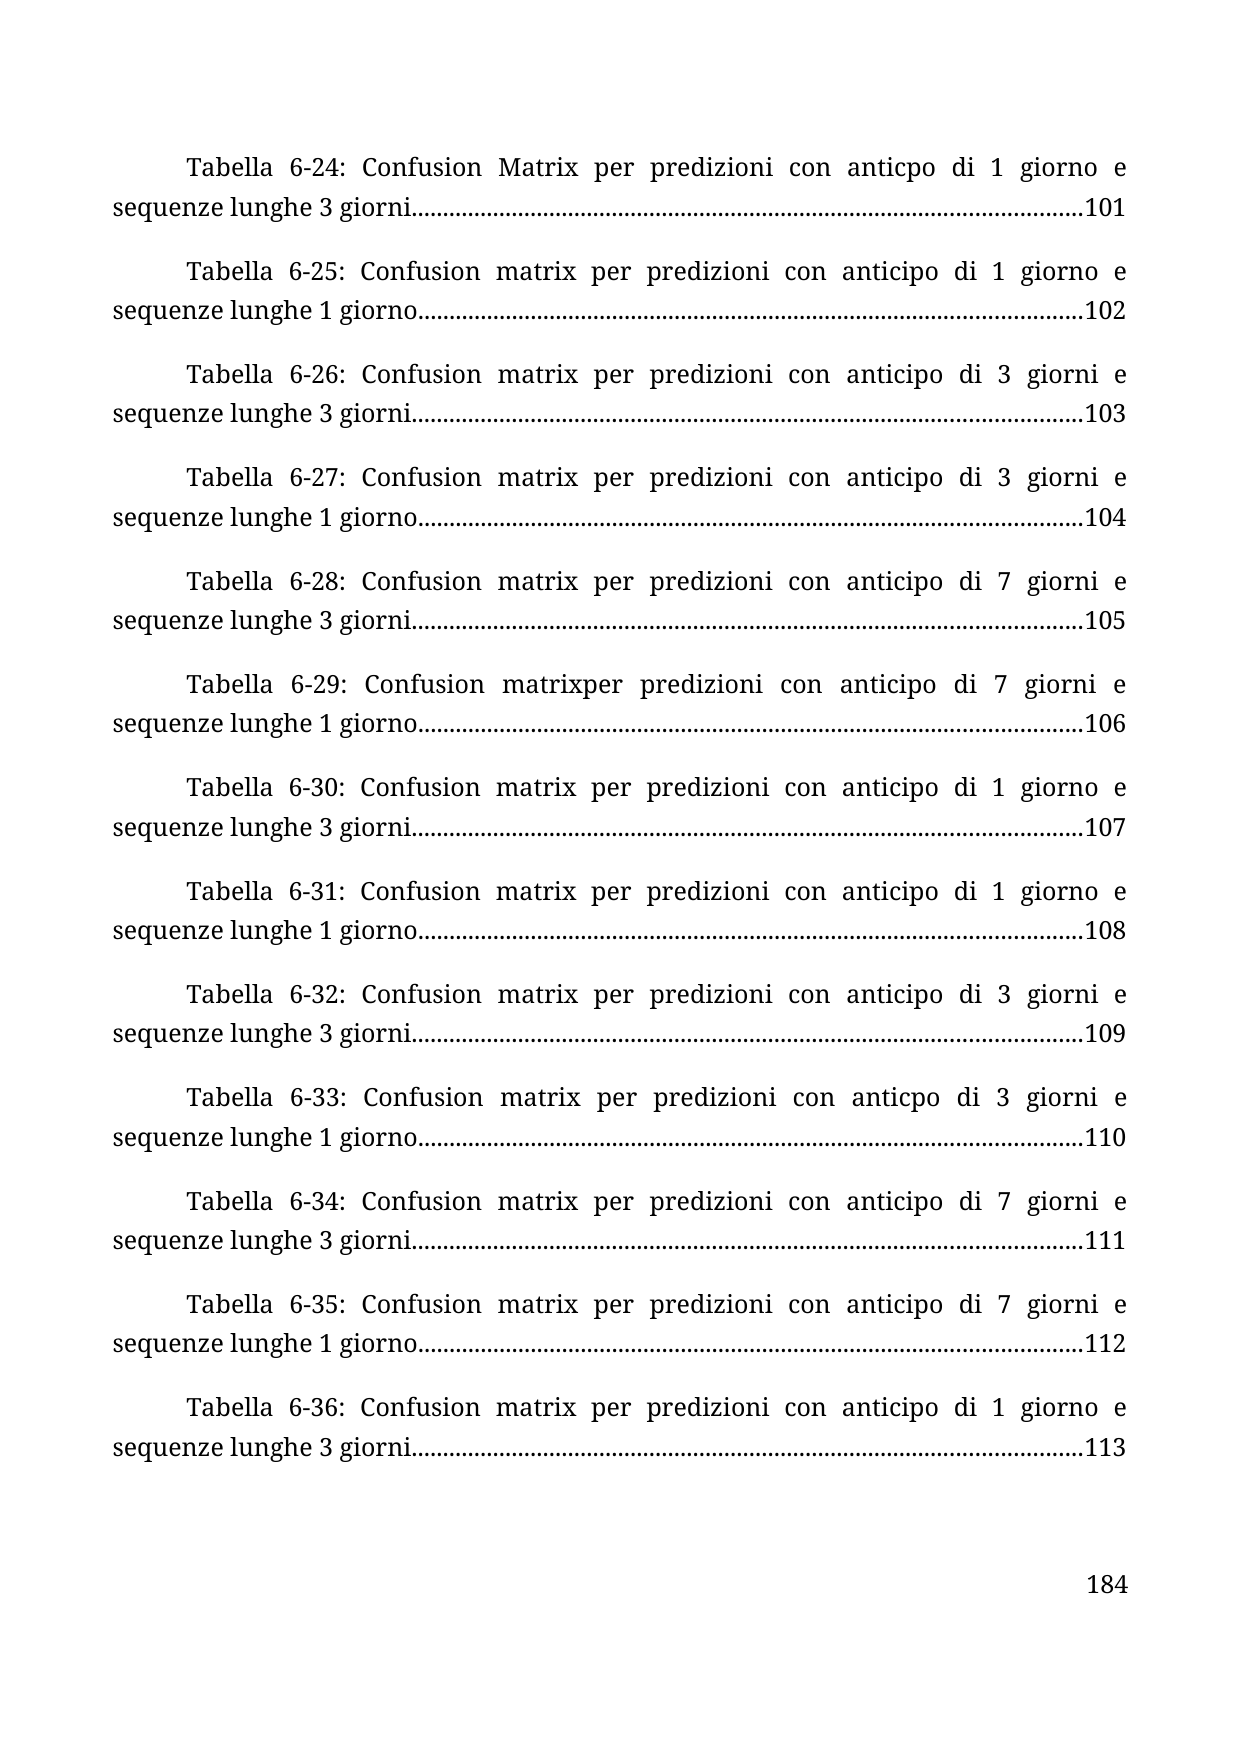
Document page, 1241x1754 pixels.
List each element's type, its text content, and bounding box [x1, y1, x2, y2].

text Tabella 6-29: Confusion matrixper predizioni con anticipo di 7 giorni e sequenze lunghe 1 giorno 106 [112, 667, 1128, 740]
text Tabella 6-35: Confusion matrix per predizioni con anticipo di 7 giorni e sequenze lunghe 1 giorno 112 [112, 1287, 1128, 1360]
text Tabella 6-24: Confusion Matrix per predizioni con anticpo di 1 giorno e sequenze lunghe 3 giorni 101 [112, 150, 1128, 223]
text Tabella 6-34: Confusion matrix per predizioni con anticipo di 7 giorni e sequenze lunghe 3 giorni 111 [112, 1183, 1128, 1257]
text Tabella 6-33: Confusion matrix per predizioni con anticpo di 3 giorni e sequenze lunghe 1 giorno 110 [112, 1080, 1128, 1153]
text Tabella 6-30: Confusion matrix per predizioni con anticipo di 1 giorno e sequenze lunghe 3 giorni 107 [112, 770, 1128, 843]
text Tabella 6-26: Confusion matrix per predizioni con anticipo di 3 giorni e sequenze lunghe 3 giorni 103 [112, 357, 1128, 430]
text Tabella 6-25: Confusion matrix per predizioni con anticipo di 1 giorno e sequenze lunghe 1 giorno 102 [112, 253, 1128, 327]
text Tabella 6-27: Confusion matrix per predizioni con anticipo di 3 giorni e sequenze lunghe 1 giorno 104 [112, 460, 1128, 533]
text Tabella 6-32: Confusion matrix per predizioni con anticipo di 3 giorni e sequenze lunghe 3 giorni 109 [112, 977, 1128, 1050]
text Tabella 6-28: Confusion matrix per predizioni con anticipo di 7 giorni e sequenze lunghe 3 giorni 105 [112, 563, 1128, 637]
text Tabella 6-31: Confusion matrix per predizioni con anticipo di 1 giorno e sequenze lunghe 1 giorno 108 [112, 873, 1128, 947]
text Tabella 6-36: Confusion matrix per predizioni con anticipo di 1 giorno e sequenze lunghe 3 giorni 113 [112, 1390, 1128, 1463]
